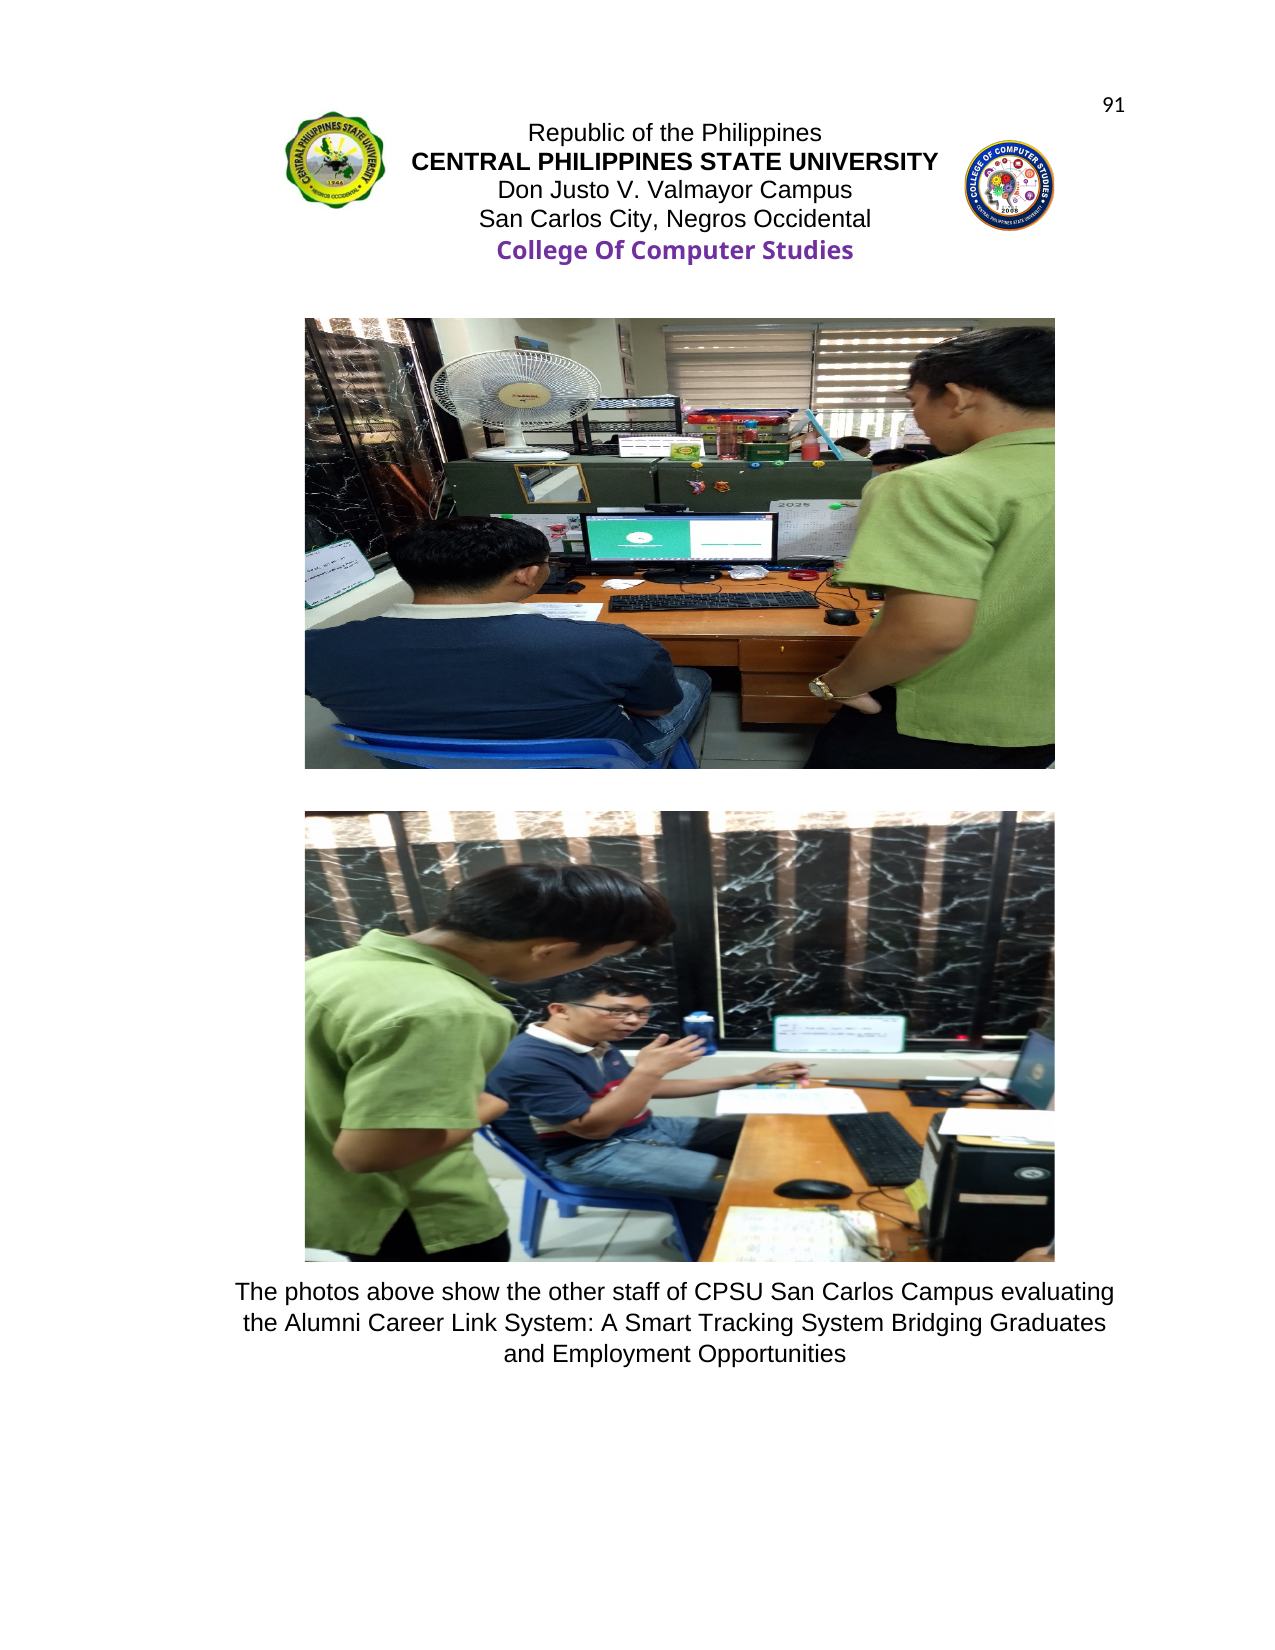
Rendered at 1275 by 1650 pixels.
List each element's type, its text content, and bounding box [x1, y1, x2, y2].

picture [964, 140, 1055, 231]
picture [304, 811, 1055, 1262]
text The photos above show the other staff of CPSU San Carlos Campus evaluating the Alumni Career Link System: A Smart Tracking System Bridging Graduates and Employment Opportunities [225, 1277, 1125, 1368]
picture [304, 318, 1055, 769]
picture [283, 108, 387, 214]
